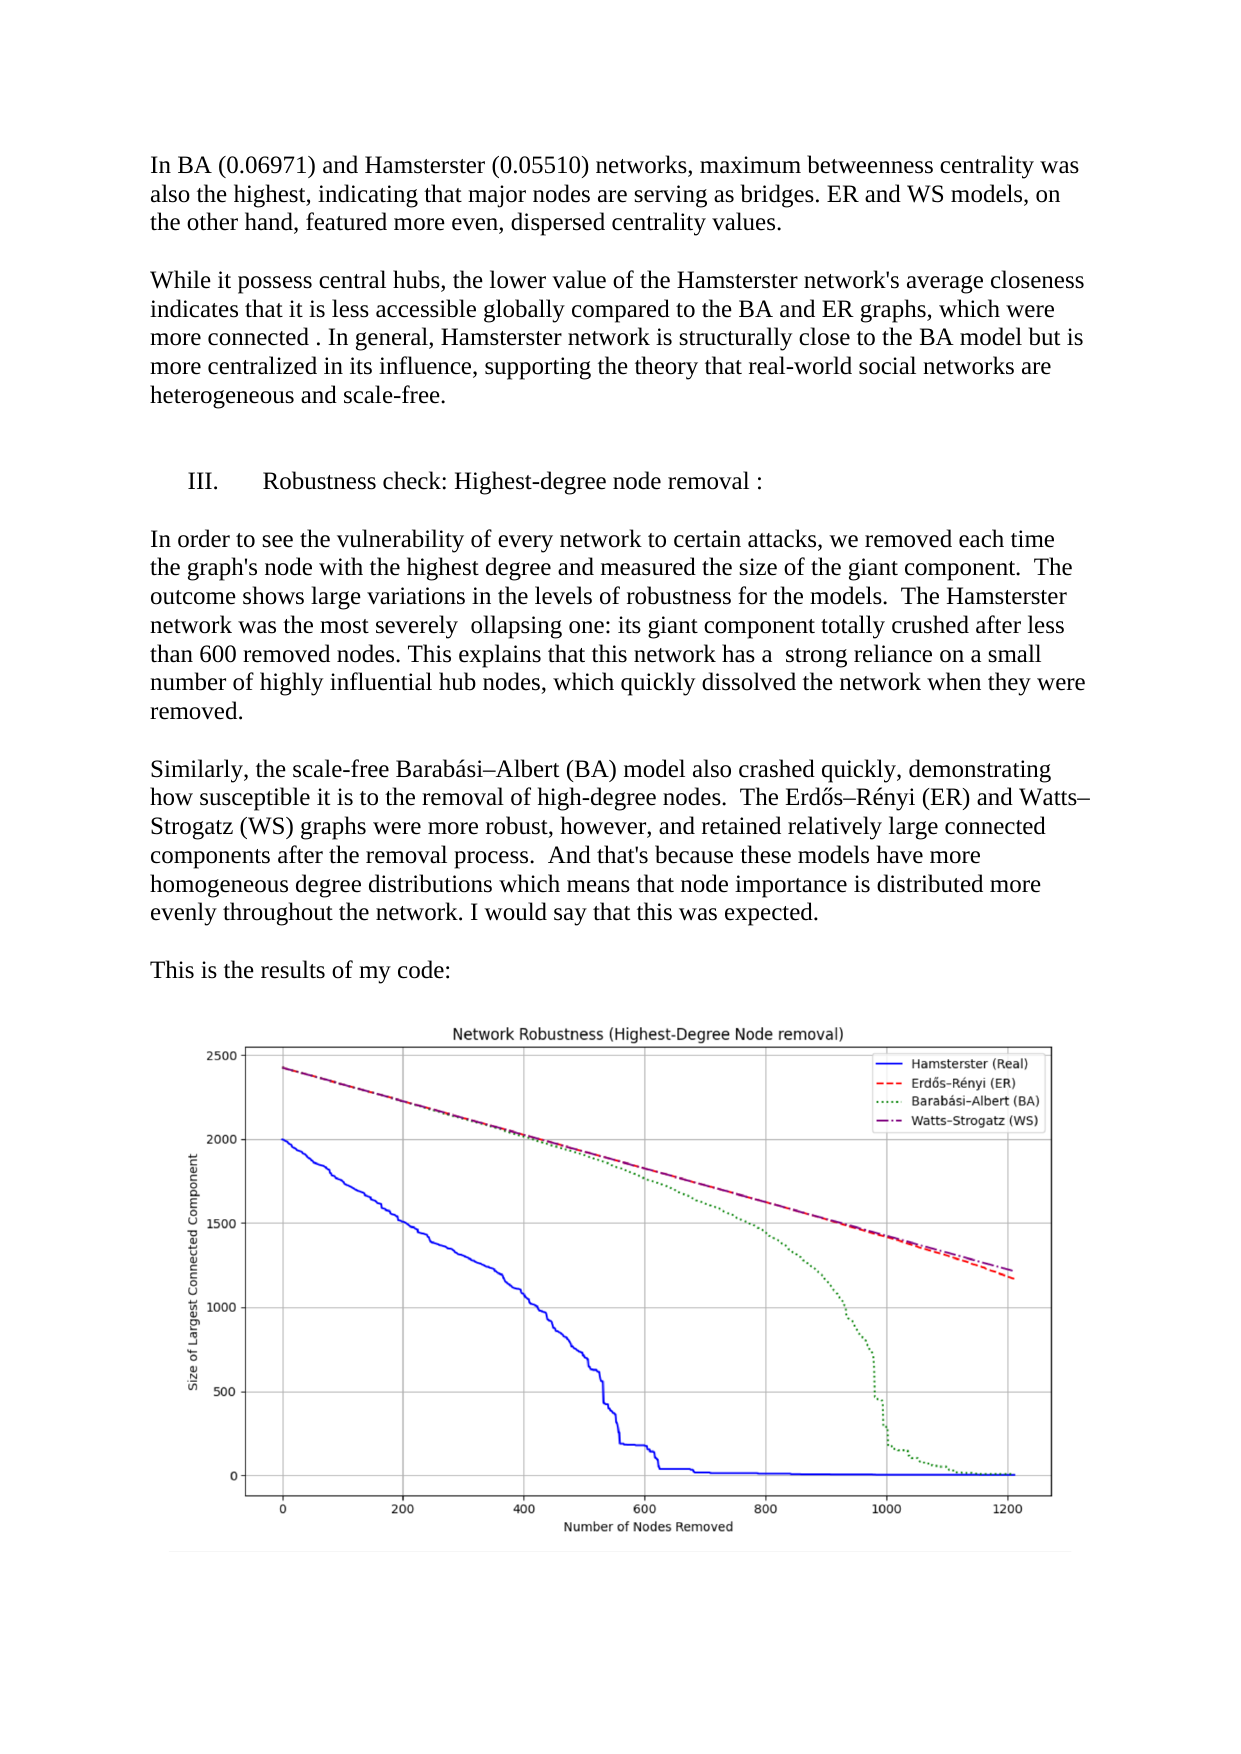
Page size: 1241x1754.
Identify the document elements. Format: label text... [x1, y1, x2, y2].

picture [168, 1012, 1072, 1552]
text In BA (0.06971) and Hamsterster (0.05510) networks, maximum betweenness centrality was also the highest, indicating that major nodes are serving as bridges. ER and WS models, on the other hand, featured more even, dispersed centrality values. [150, 150, 1090, 236]
list Robustness check: Highest-degree node removal : [187, 466, 1090, 495]
text This is the results of my code: [150, 955, 1090, 984]
text Similarly, the scale-free Barabási–Albert (BA) model also crashed quickly, demonstrating how susceptible it is to the removal of high-degree nodes. The Erdős–Rényi (ER) and Watts–Strogatz (WS) graphs were more robust, however, and retained relatively large connected components after the removal process. And that's because these models have more homogeneous degree distributions which means that node importance is distributed more evenly throughout the network. I would say that this was expected. [150, 754, 1090, 926]
text In order to see the vulnerability of every network to certain attacks, we removed each time the graph's node with the highest degree and measured the size of the giant component. The outcome shows large variations in the levels of robustness for the models. The Hamsterster network was the most severely ollapsing one: its giant component totally crushed after less than 600 removed nodes. This explains that this network has a strong reliance on a small number of highly influential hub nodes, which quickly dissolved the network when they were removed. [150, 524, 1090, 725]
text While it possess central hubs, the lower value of the Hamsterster network's average closeness indicates that it is less accessible globally compared to the BA and ER graphs, which were more connected . In general, Hamsterster network is structurally close to the BA model but is more centralized in its influence, supporting the theory that real-world social networks are heterogeneous and scale-free. [150, 265, 1090, 409]
